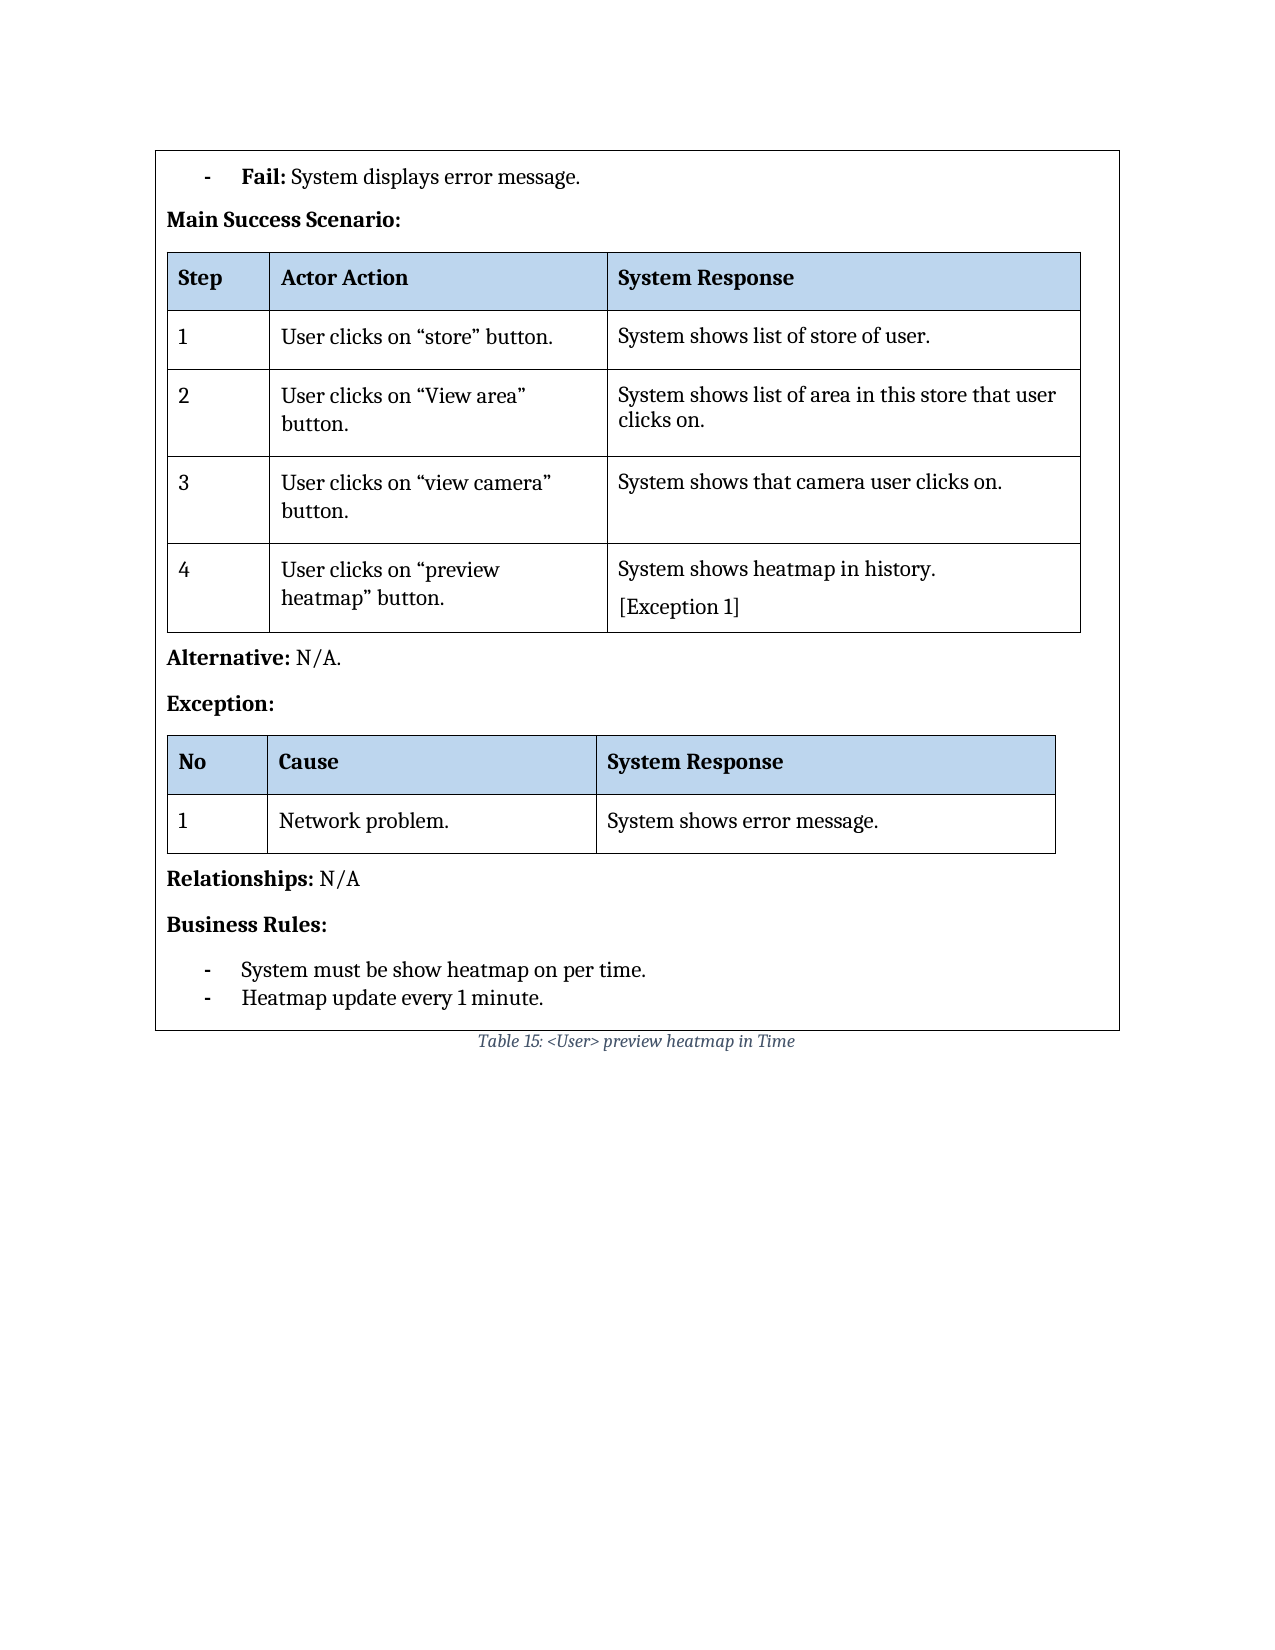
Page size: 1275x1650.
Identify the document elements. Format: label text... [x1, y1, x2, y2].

text Table : <User> preview heatmap in Time [150, 1031, 1125, 1053]
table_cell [156, 151, 1119, 1030]
